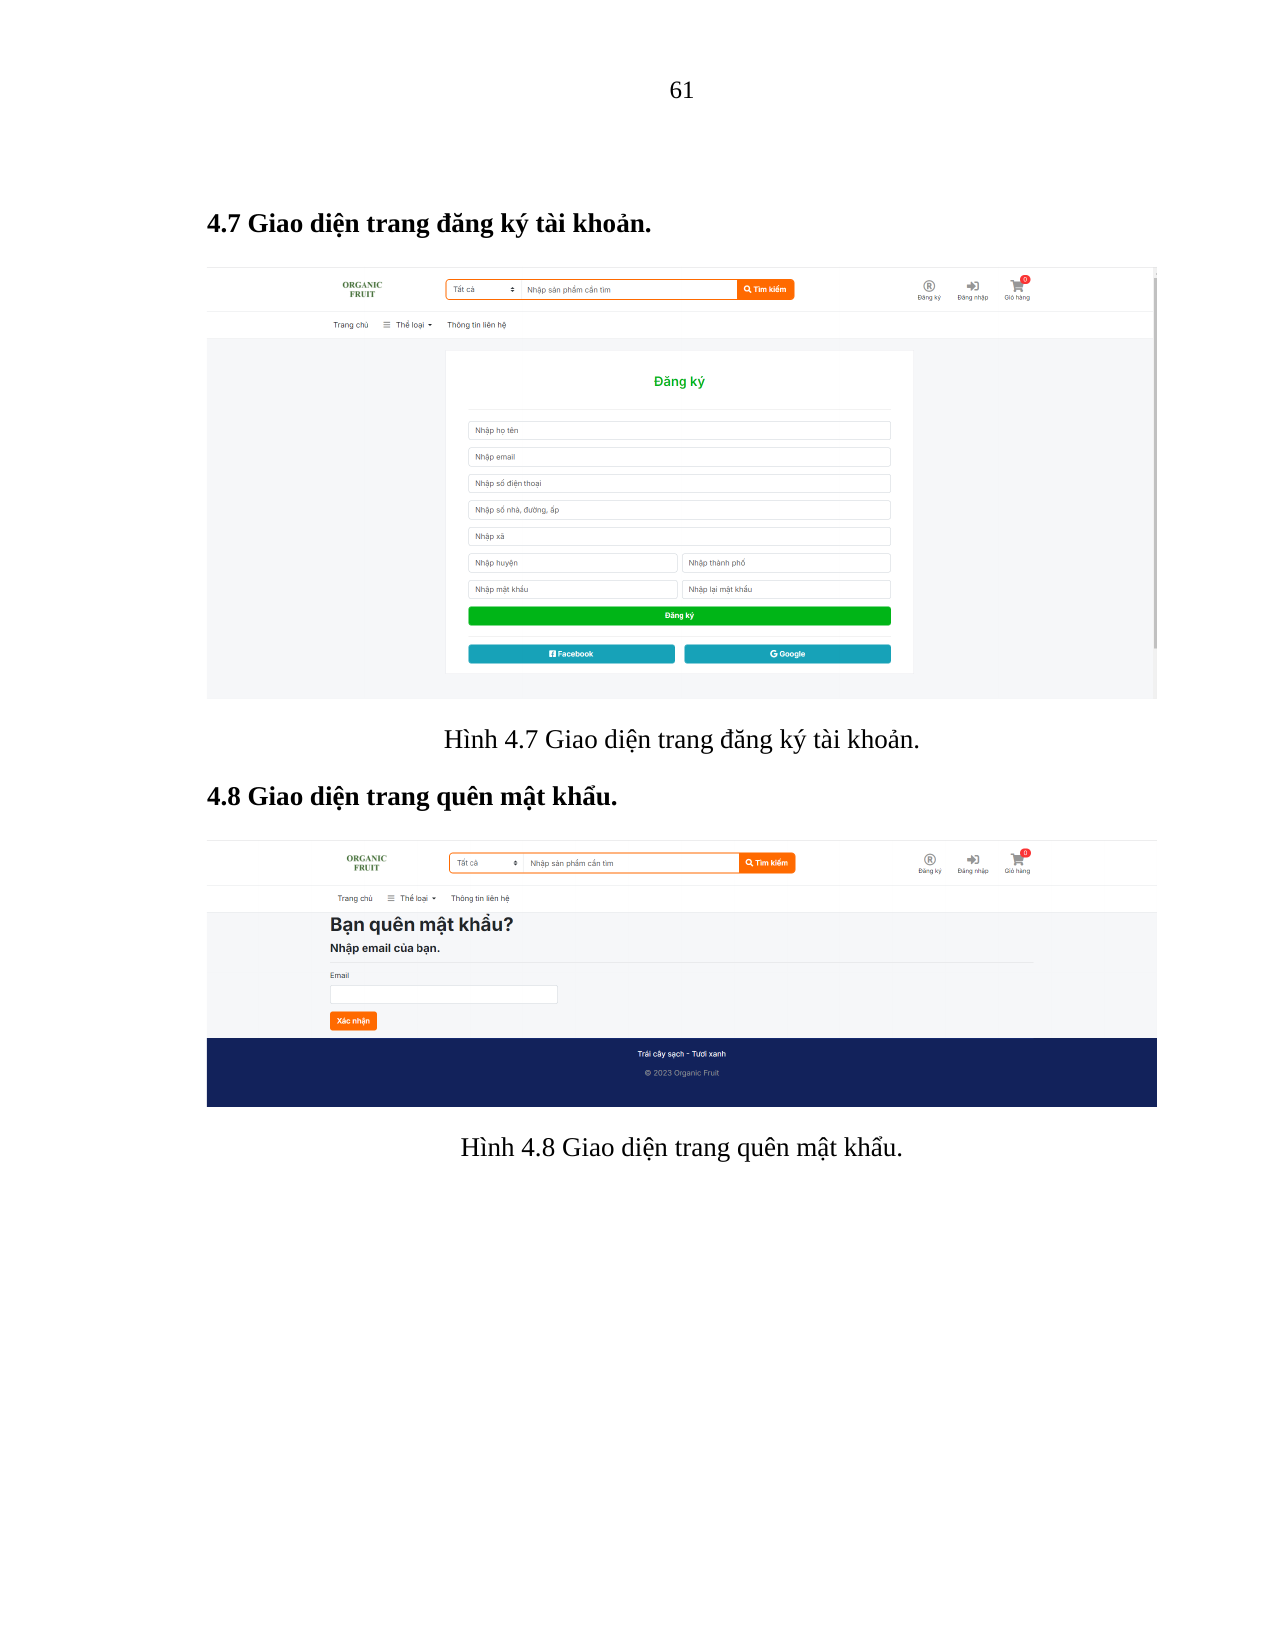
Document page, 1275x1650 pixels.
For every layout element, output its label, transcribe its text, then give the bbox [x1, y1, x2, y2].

text Hình 4.8 Giao diện trang quên mật khẩu. [207, 1131, 1157, 1162]
picture [206, 840, 1157, 1107]
text Hình 4.7 Giao diện trang đăng ký tài khoản. [207, 723, 1157, 754]
subtitle 4.7 Giao diện trang đăng ký tài khoản. [207, 207, 1157, 238]
subtitle 4.8 Giao diện trang quên mật khẩu. [207, 780, 1157, 811]
picture [206, 266, 1157, 699]
